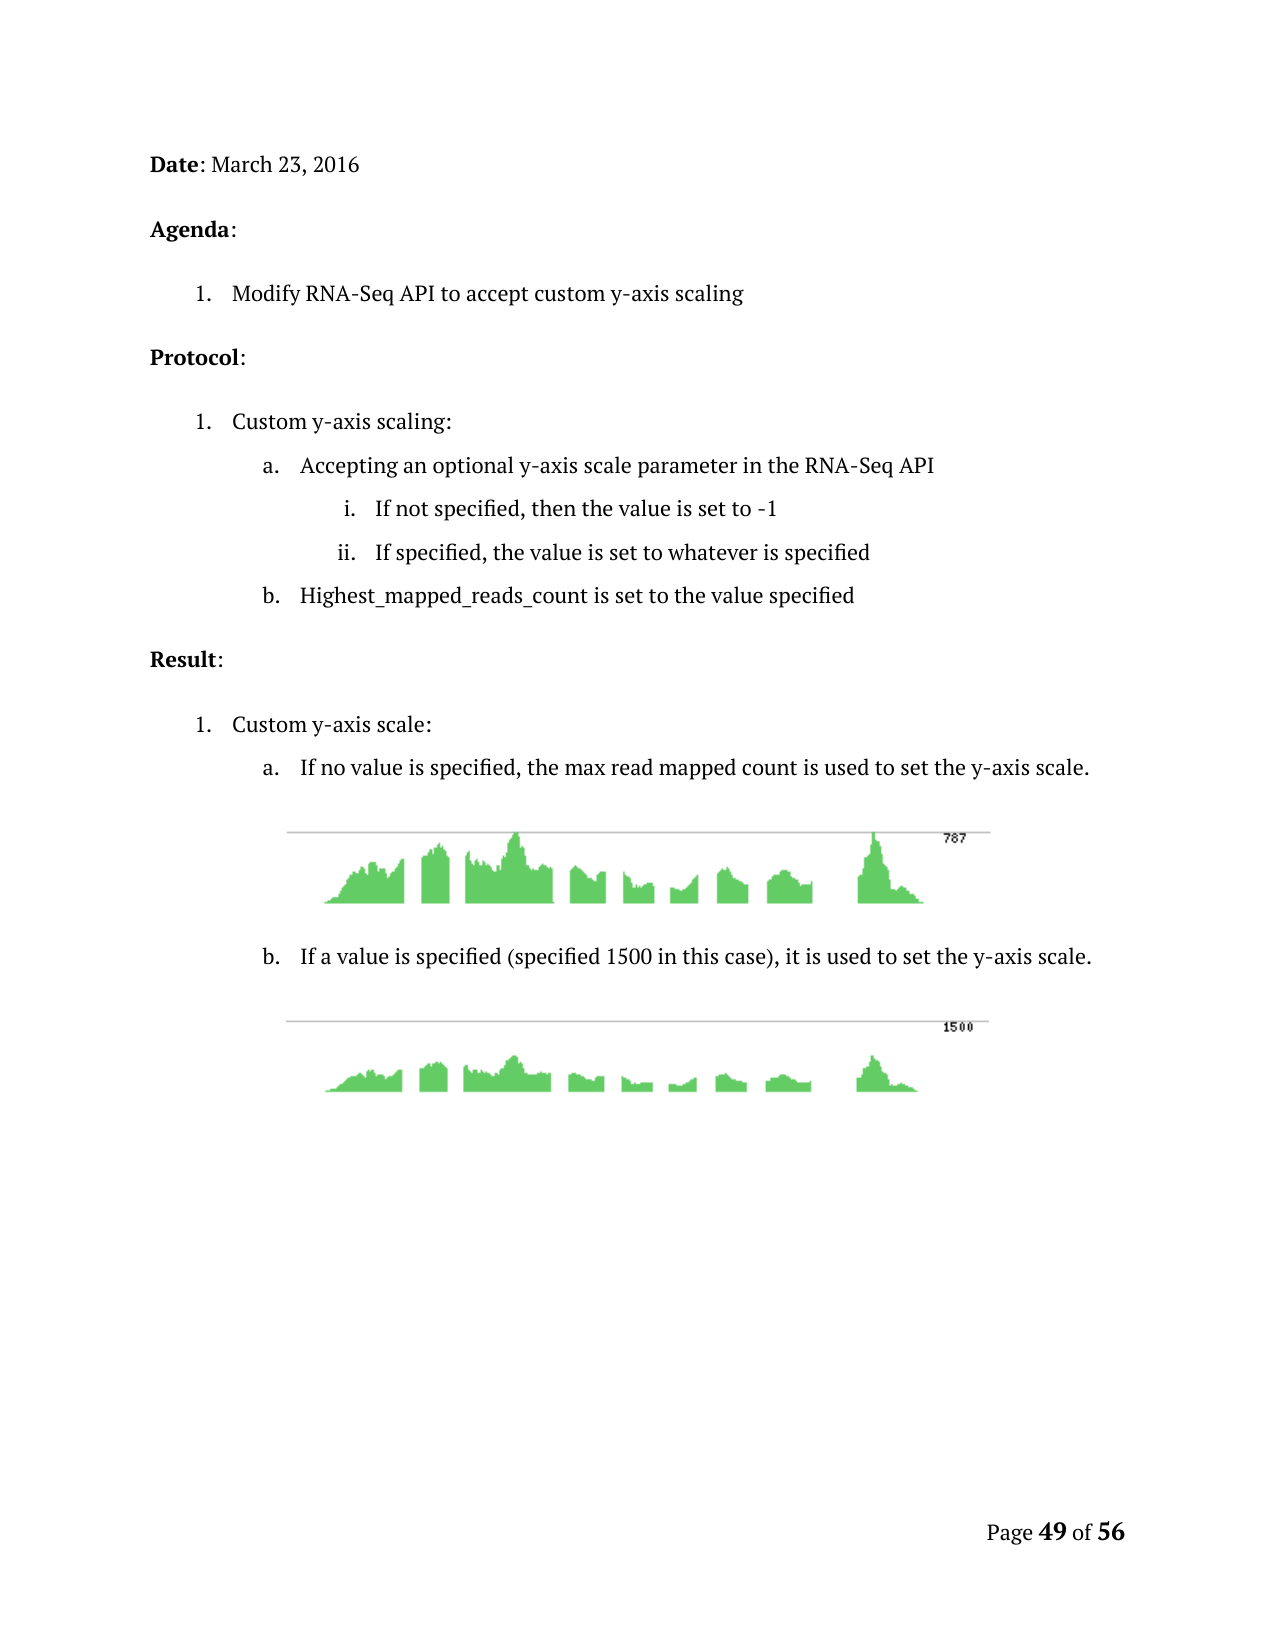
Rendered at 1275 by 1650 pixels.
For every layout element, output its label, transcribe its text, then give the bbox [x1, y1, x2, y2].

list If no value is specified, the max read mapped count is used to set the y-axis scale. [262, 753, 1125, 782]
list Accepting an optional y-axis scale parameter in the RNA-Seq API [262, 451, 1125, 479]
list Custom y-axis scale: [194, 709, 1125, 738]
picture [284, 817, 991, 907]
picture [286, 1005, 989, 1097]
text Date: March 23, 2016 [150, 150, 1125, 179]
list Modify RNA-Seq API to accept custom y-axis scaling [194, 278, 1125, 307]
list If specified, the value is set to whatever is specified [356, 537, 1125, 566]
text Protocol: [150, 343, 1125, 372]
list If not specified, then the value is set to -1 [356, 494, 1125, 523]
list Highest_mapped_reads_count is set to the value specified [262, 581, 1125, 610]
list If a value is specified (specified 1500 in this case), it is used to set the y-axis scale. [262, 941, 1125, 970]
text Result: [150, 645, 1125, 674]
text Agenda: [150, 214, 1125, 243]
list Custom y-axis scaling: [194, 407, 1125, 436]
